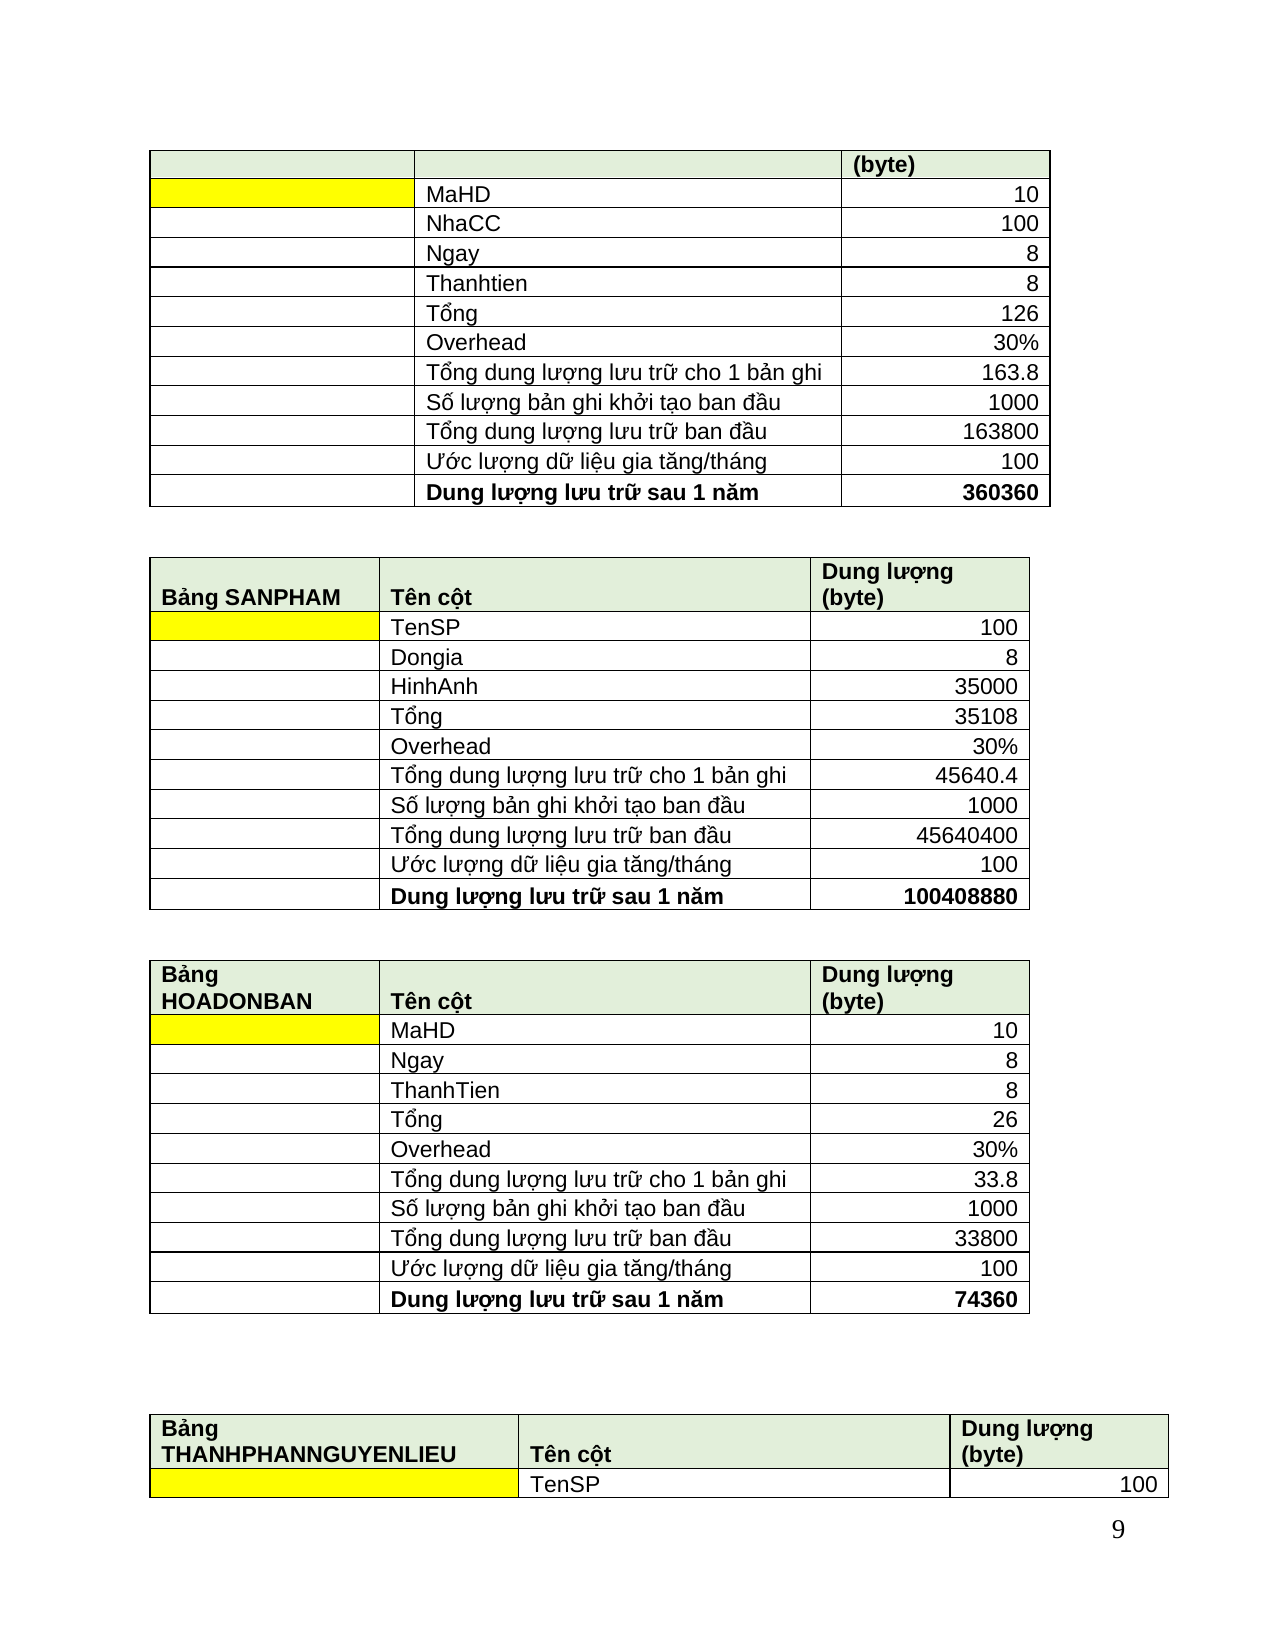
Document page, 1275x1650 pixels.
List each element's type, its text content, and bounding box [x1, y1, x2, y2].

table_cell Tổng dung lượng lưu trữ cho 1 bản ghi [415, 357, 841, 385]
table_cell 8 [811, 1045, 1029, 1073]
table_cell 35108 [811, 701, 1029, 729]
table_cell [151, 1253, 379, 1281]
table_cell [151, 1282, 379, 1312]
table_cell 100 [811, 849, 1029, 878]
table_cell [151, 179, 414, 207]
table_cell 126 [842, 297, 1049, 326]
table_header Bảng THANHPHANNGUYENLIEU [151, 1415, 518, 1468]
table_cell Ước lượng dữ liệu gia tăng/tháng [380, 1253, 810, 1281]
table_cell [151, 879, 379, 909]
table_cell 1000 [811, 790, 1029, 818]
table_cell Tổng dung lượng lưu trữ ban đầu [380, 819, 810, 848]
table_cell Dongia [380, 641, 810, 670]
table_cell TenSP [380, 612, 810, 640]
table_cell MaHD [415, 179, 841, 207]
table_cell Số lượng bản ghi khởi tạo ban đầu [380, 790, 810, 818]
table_cell 45640400 [811, 819, 1029, 848]
table_cell 30% [811, 1134, 1029, 1162]
table_cell [151, 819, 379, 848]
table_header Tên cột [519, 1415, 949, 1468]
table_cell 35000 [811, 671, 1029, 699]
table_cell Tổng dung lượng lưu trữ ban đầu [415, 416, 841, 444]
table_cell Tổng dung lượng lưu trữ ban đầu [380, 1223, 810, 1251]
table_cell [151, 386, 414, 415]
table_cell ThanhTien [380, 1074, 810, 1103]
table_cell [151, 612, 379, 640]
table_header Dung lượng (byte) [811, 558, 1029, 611]
table_cell 45640.4 [811, 760, 1029, 789]
table_cell Tổng dung lượng lưu trữ cho 1 bản ghi [380, 760, 810, 789]
table_cell 10 [842, 179, 1049, 207]
table_cell Ngay [380, 1045, 810, 1073]
table_cell [151, 701, 379, 729]
table_cell [151, 1104, 379, 1133]
table_cell 360360 [842, 475, 1049, 506]
table_cell 10 [811, 1015, 1029, 1044]
table_cell [151, 1164, 379, 1192]
table_cell [151, 849, 379, 878]
table_cell 74360 [811, 1282, 1029, 1312]
table_cell Ước lượng dữ liệu gia tăng/tháng [380, 849, 810, 878]
table_cell [151, 475, 414, 506]
table_header Bảng HOADONNHAP [151, 151, 414, 177]
table_cell [151, 1045, 379, 1073]
table_cell 100 [842, 208, 1049, 237]
table_cell 8 [842, 238, 1049, 266]
table_cell [151, 641, 379, 670]
table_cell 100 [842, 446, 1049, 474]
table_cell 100 [951, 1469, 1168, 1497]
table_cell [151, 1193, 379, 1222]
table_header Tên cột [380, 961, 810, 1014]
table_cell [151, 1074, 379, 1103]
table_cell 33.8 [811, 1164, 1029, 1192]
table_cell 8 [811, 641, 1029, 670]
table_cell [151, 208, 414, 237]
table_cell [151, 297, 414, 326]
table_cell [151, 357, 414, 385]
table_cell [151, 730, 379, 759]
table_cell Tổng dung lượng lưu trữ cho 1 bản ghi [380, 1164, 810, 1192]
table_cell [151, 1223, 379, 1251]
table_cell TenSP [519, 1469, 949, 1497]
table_cell 33800 [811, 1223, 1029, 1251]
table_cell [151, 760, 379, 789]
table_header Tên cột [380, 558, 810, 611]
table_cell [151, 327, 414, 356]
table_cell 1000 [811, 1193, 1029, 1222]
table_cell Overhead [415, 327, 841, 356]
table_header Dung lượng (byte) [842, 151, 1049, 177]
table_cell 100 [811, 612, 1029, 640]
table_cell 8 [811, 1074, 1029, 1103]
table_cell MaHD [380, 1015, 810, 1044]
table_cell HinhAnh [380, 671, 810, 699]
table_cell 26 [811, 1104, 1029, 1133]
table_cell NhaCC [415, 208, 841, 237]
table_cell 100408880 [811, 879, 1029, 909]
table_cell 100 [811, 1253, 1029, 1281]
table_cell [151, 416, 414, 444]
table_cell 163.8 [842, 357, 1049, 385]
table_header Tên cột [415, 151, 841, 177]
table_cell [151, 790, 379, 818]
table_cell Tổng [415, 297, 841, 326]
table_cell Dung lượng lưu trữ sau 1 năm [380, 879, 810, 909]
table_header Dung lượng (byte) [951, 1415, 1168, 1468]
table_cell [151, 1015, 379, 1044]
table_cell Dung lượng lưu trữ sau 1 năm [415, 475, 841, 506]
table_cell [151, 1469, 518, 1497]
table_cell Ngay [415, 238, 841, 266]
table_cell Thanhtien [415, 268, 841, 296]
table_cell Overhead [380, 730, 810, 759]
table_header Bảng SANPHAM [151, 558, 379, 611]
table_header Bảng HOADONBAN [151, 961, 379, 1014]
table_cell [151, 238, 414, 266]
table_cell 8 [842, 268, 1049, 296]
table_cell Tổng [380, 1104, 810, 1133]
table_cell [151, 446, 414, 474]
table_cell [151, 268, 414, 296]
table_cell Ước lượng dữ liệu gia tăng/tháng [415, 446, 841, 474]
table_cell Dung lượng lưu trữ sau 1 năm [380, 1282, 810, 1312]
table_cell 30% [842, 327, 1049, 356]
table_cell 1000 [842, 386, 1049, 415]
table_cell 163800 [842, 416, 1049, 444]
table_cell Overhead [380, 1134, 810, 1162]
table_cell 30% [811, 730, 1029, 759]
table_cell [151, 671, 379, 699]
table_cell Số lượng bản ghi khởi tạo ban đầu [380, 1193, 810, 1222]
table_cell Số lượng bản ghi khởi tạo ban đầu [415, 386, 841, 415]
table_header Dung lượng (byte) [811, 961, 1029, 1014]
table_cell [151, 1134, 379, 1162]
table_cell Tổng [380, 701, 810, 729]
